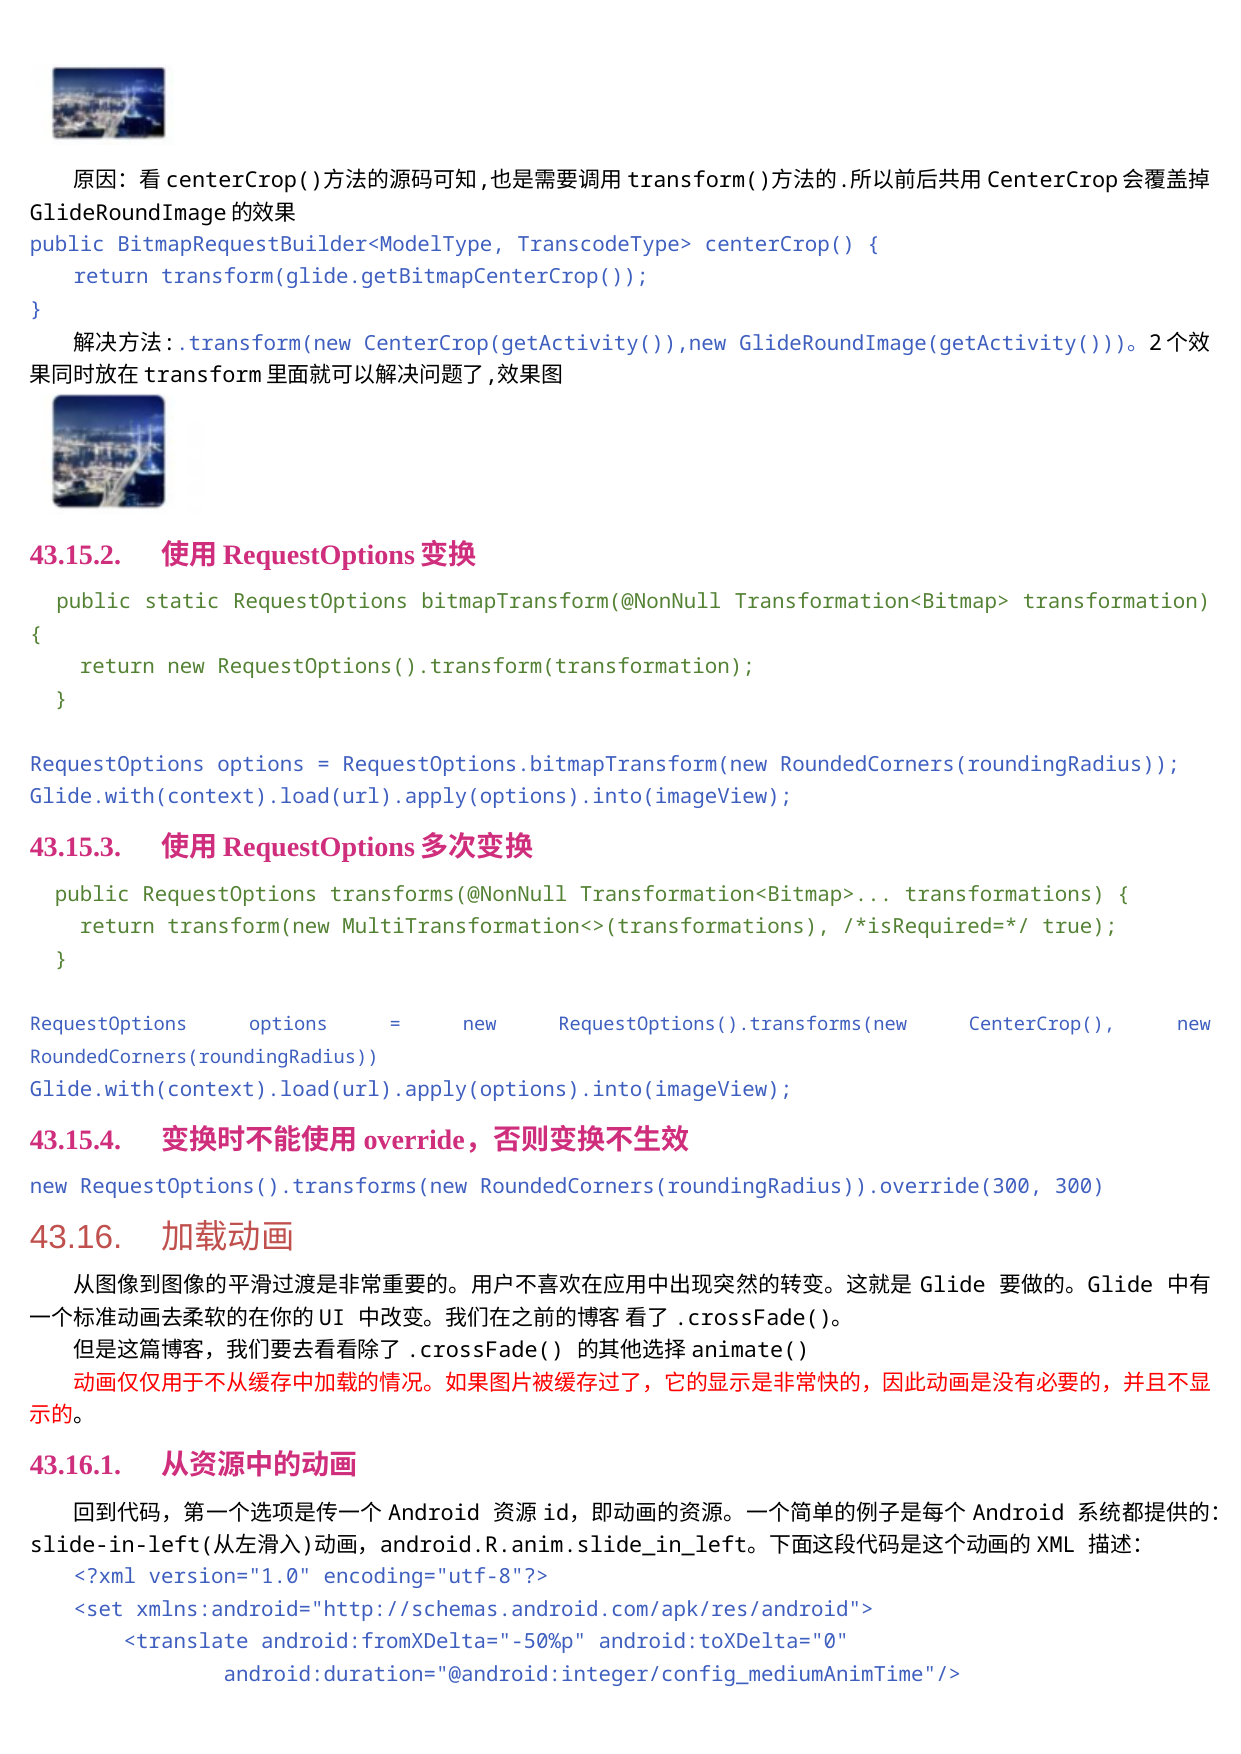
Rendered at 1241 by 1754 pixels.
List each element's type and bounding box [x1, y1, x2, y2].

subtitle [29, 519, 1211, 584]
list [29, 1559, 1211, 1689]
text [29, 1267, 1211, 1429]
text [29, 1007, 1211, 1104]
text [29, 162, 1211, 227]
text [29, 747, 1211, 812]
picture [29, 389, 205, 515]
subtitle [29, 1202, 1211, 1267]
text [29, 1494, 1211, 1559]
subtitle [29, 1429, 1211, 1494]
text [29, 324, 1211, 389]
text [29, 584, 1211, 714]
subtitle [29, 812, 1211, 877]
picture [29, 64, 175, 145]
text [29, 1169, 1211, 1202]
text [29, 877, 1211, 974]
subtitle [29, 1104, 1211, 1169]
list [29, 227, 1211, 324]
